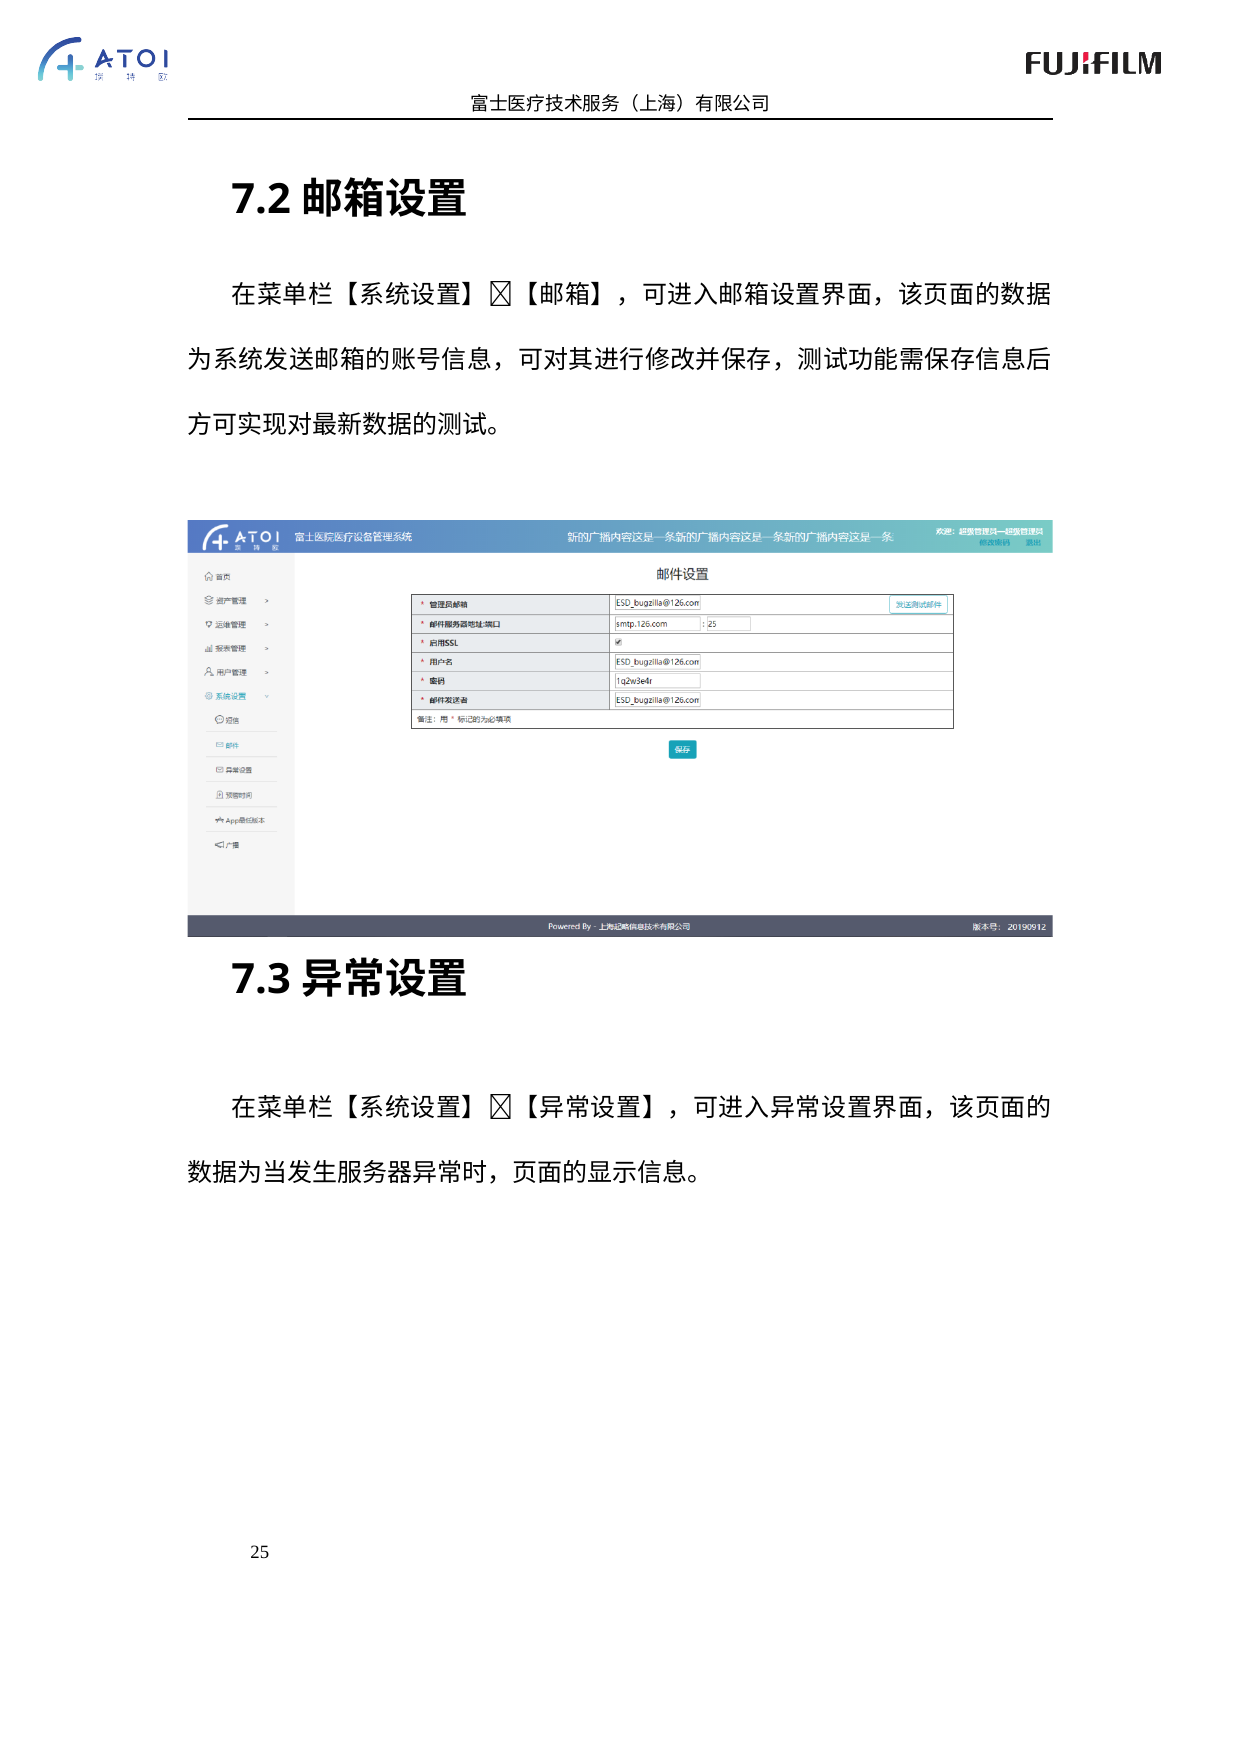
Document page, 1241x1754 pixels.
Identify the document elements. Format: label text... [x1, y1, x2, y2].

list 在菜单栏【系统设置】【异常设置】，可进入异常设置界面，该页面的数据为当发生服务器异常时，页面的显示信息。 [187, 1073, 1053, 1203]
list 7.2 邮箱设置 [187, 163, 1053, 228]
picture [187, 520, 1053, 937]
list 7.3 异常设置 [187, 943, 1053, 1008]
list 在菜单栏【系统设置】【邮箱】，可进入邮箱设置界面，该页面的数据为系统发送邮箱的账号信息，可对其进行修改并保存，测试功能需保存信息后方可实现对最新数据的测试。 [187, 260, 1053, 455]
picture [30, 20, 176, 102]
picture [1020, 46, 1166, 80]
